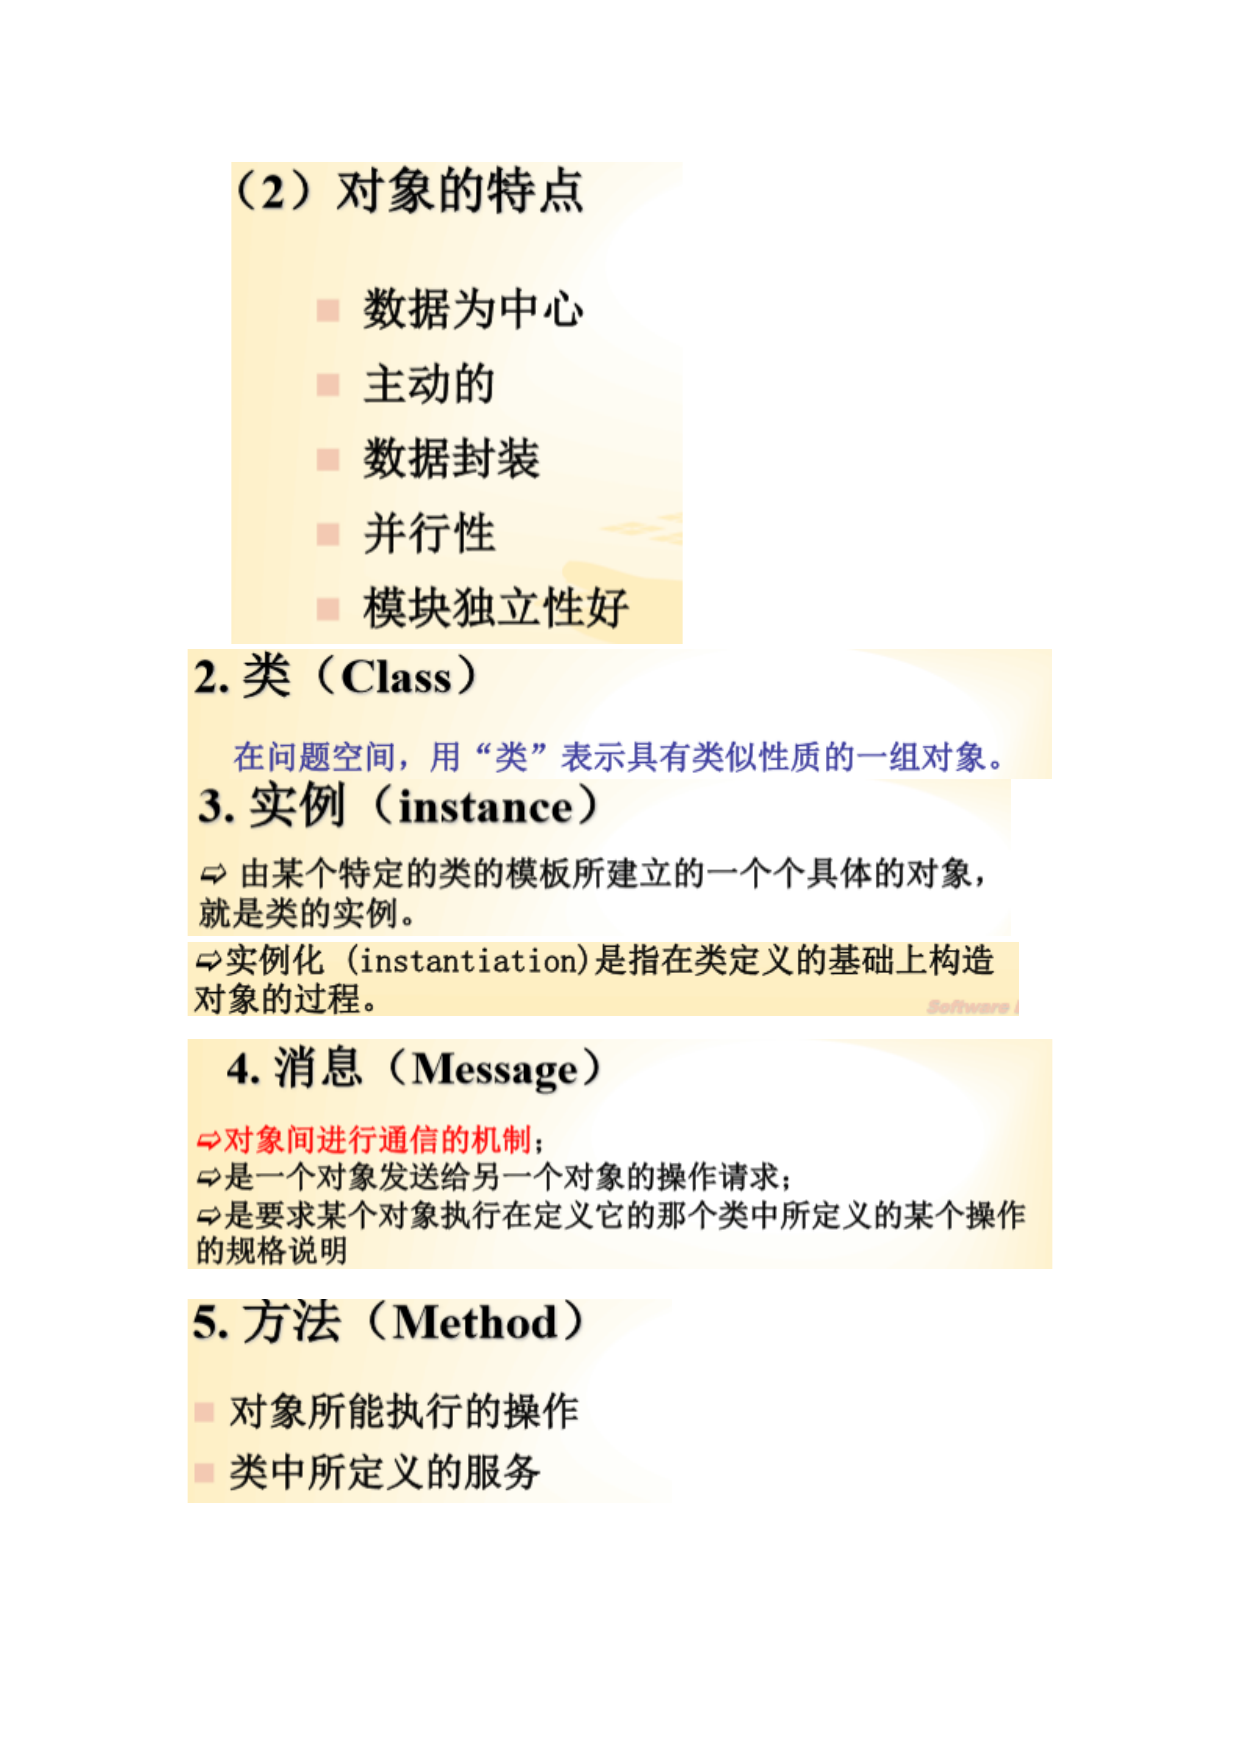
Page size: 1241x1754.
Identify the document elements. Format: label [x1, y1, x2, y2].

picture [187, 942, 1019, 1016]
picture [231, 162, 683, 644]
picture [187, 1299, 672, 1503]
picture [187, 1039, 1053, 1269]
picture [187, 649, 1052, 936]
